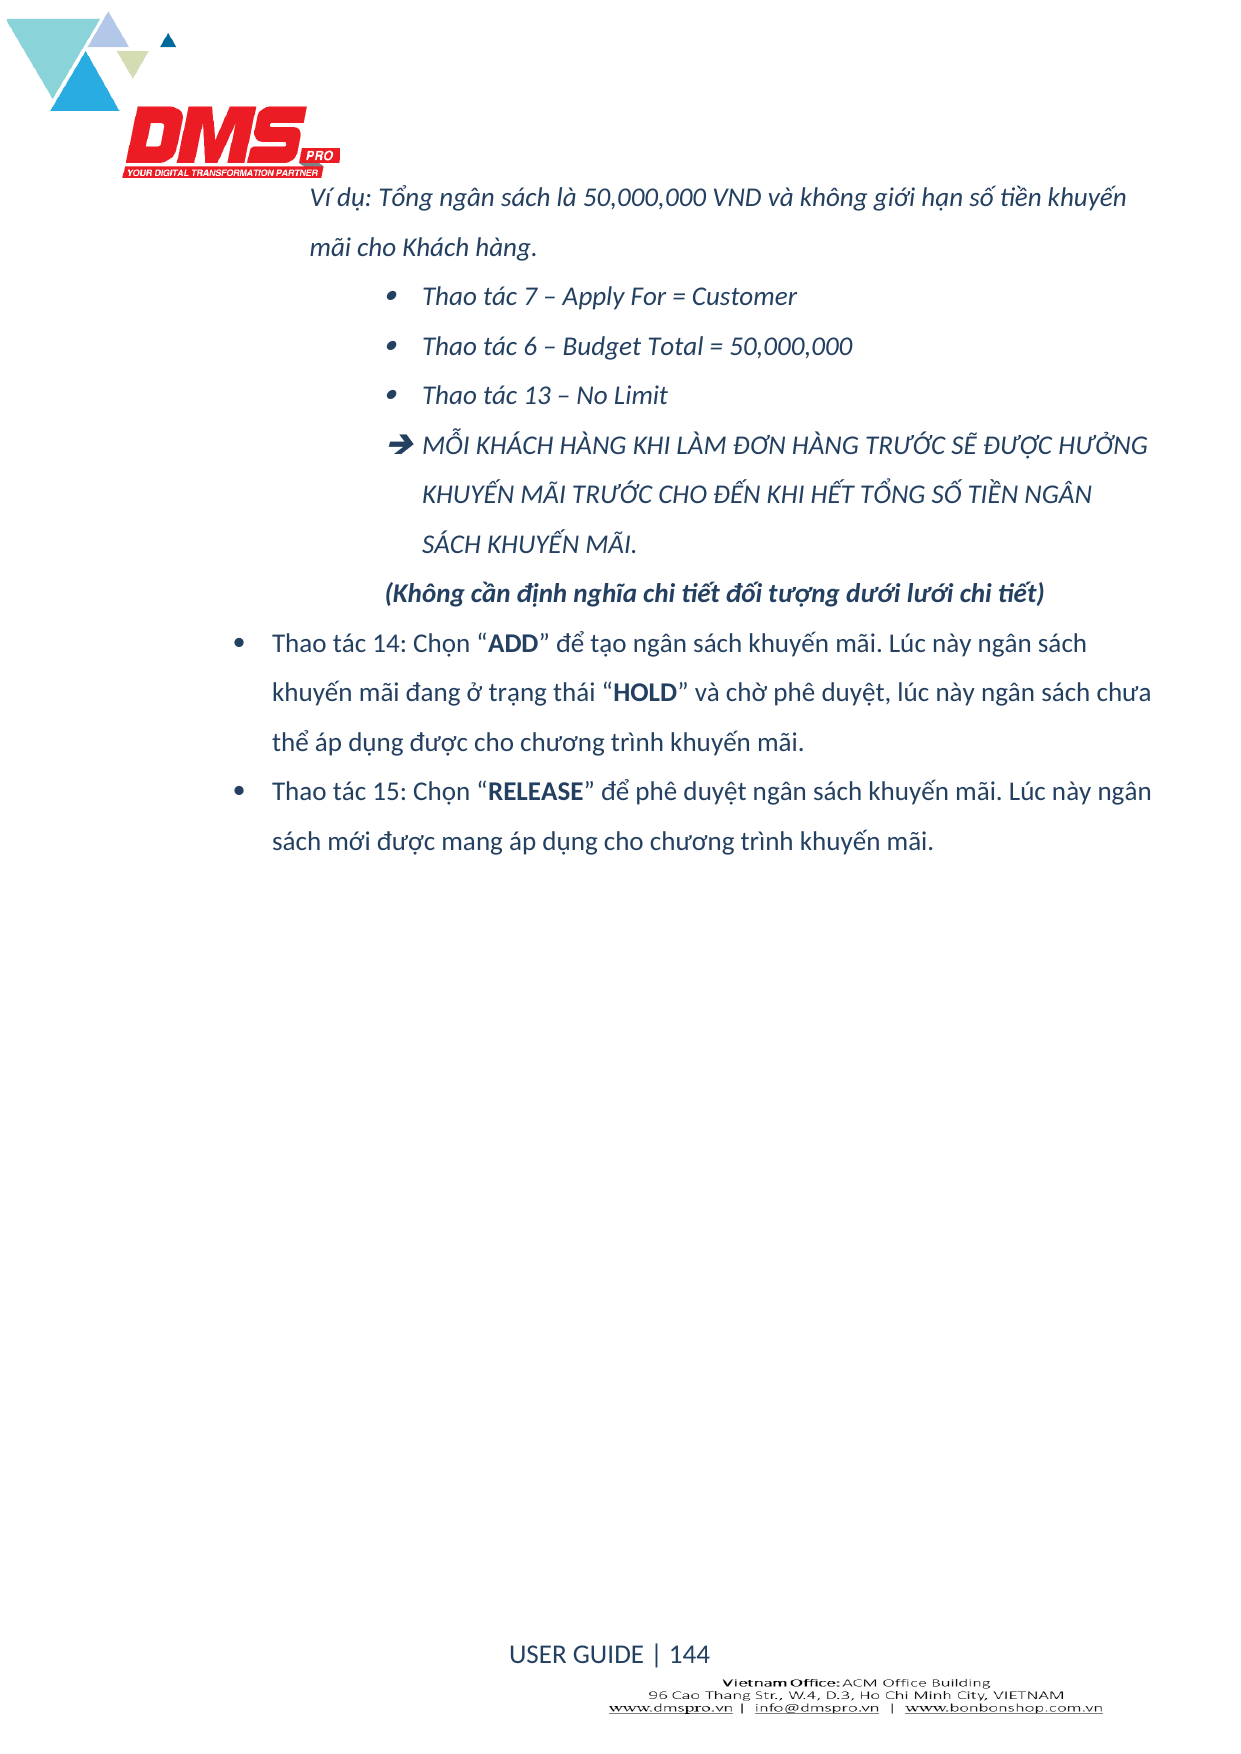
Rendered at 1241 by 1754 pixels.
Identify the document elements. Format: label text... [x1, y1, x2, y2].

text (Không cần định nghĩa chi tiết đối tượng dưới lưới chi tiết) [309, 576, 1153, 609]
list Thao tác 6 – Budget Total = 50,000,000 [384, 329, 1153, 362]
picture [5, 11, 340, 177]
list Ví dụ: Tổng ngân sách là 50,000,000 VND và không giới hạn số tiền khuyến mãi cho Khách hàng. [309, 181, 1153, 263]
list Thao tác 13 – No Limit [384, 378, 1153, 411]
list Thao tác 7 – Apply For = Customer [384, 279, 1153, 312]
list Thao tác 14: Chọn “ADD” để tạo ngân sách khuyến mãi. Lúc này ngân sách khuyến mãi đang ở trạng thái “HOLD” và chờ phê duyệt, lúc này ngân sách chưa thể áp dụng được cho chương trình khuyến mãi. [234, 626, 1153, 758]
list Thao tác 15: Chọn “RELEASE” để phê duyệt ngân sách khuyến mãi. Lúc này ngân sách mới được mang áp dụng cho chương trình khuyến mãi. [234, 774, 1153, 857]
list MỖI KHÁCH HÀNG KHI LÀM ĐƠN HÀNG TRƯỚC SẼ ĐƯỢC HƯỞNG KHUYẾN MÃI TRƯỚC CHO ĐẾN KHI HẾT TỔNG SỐ TIỀN NGÂN SÁCH KHUYẾN MÃI. [384, 428, 1153, 560]
